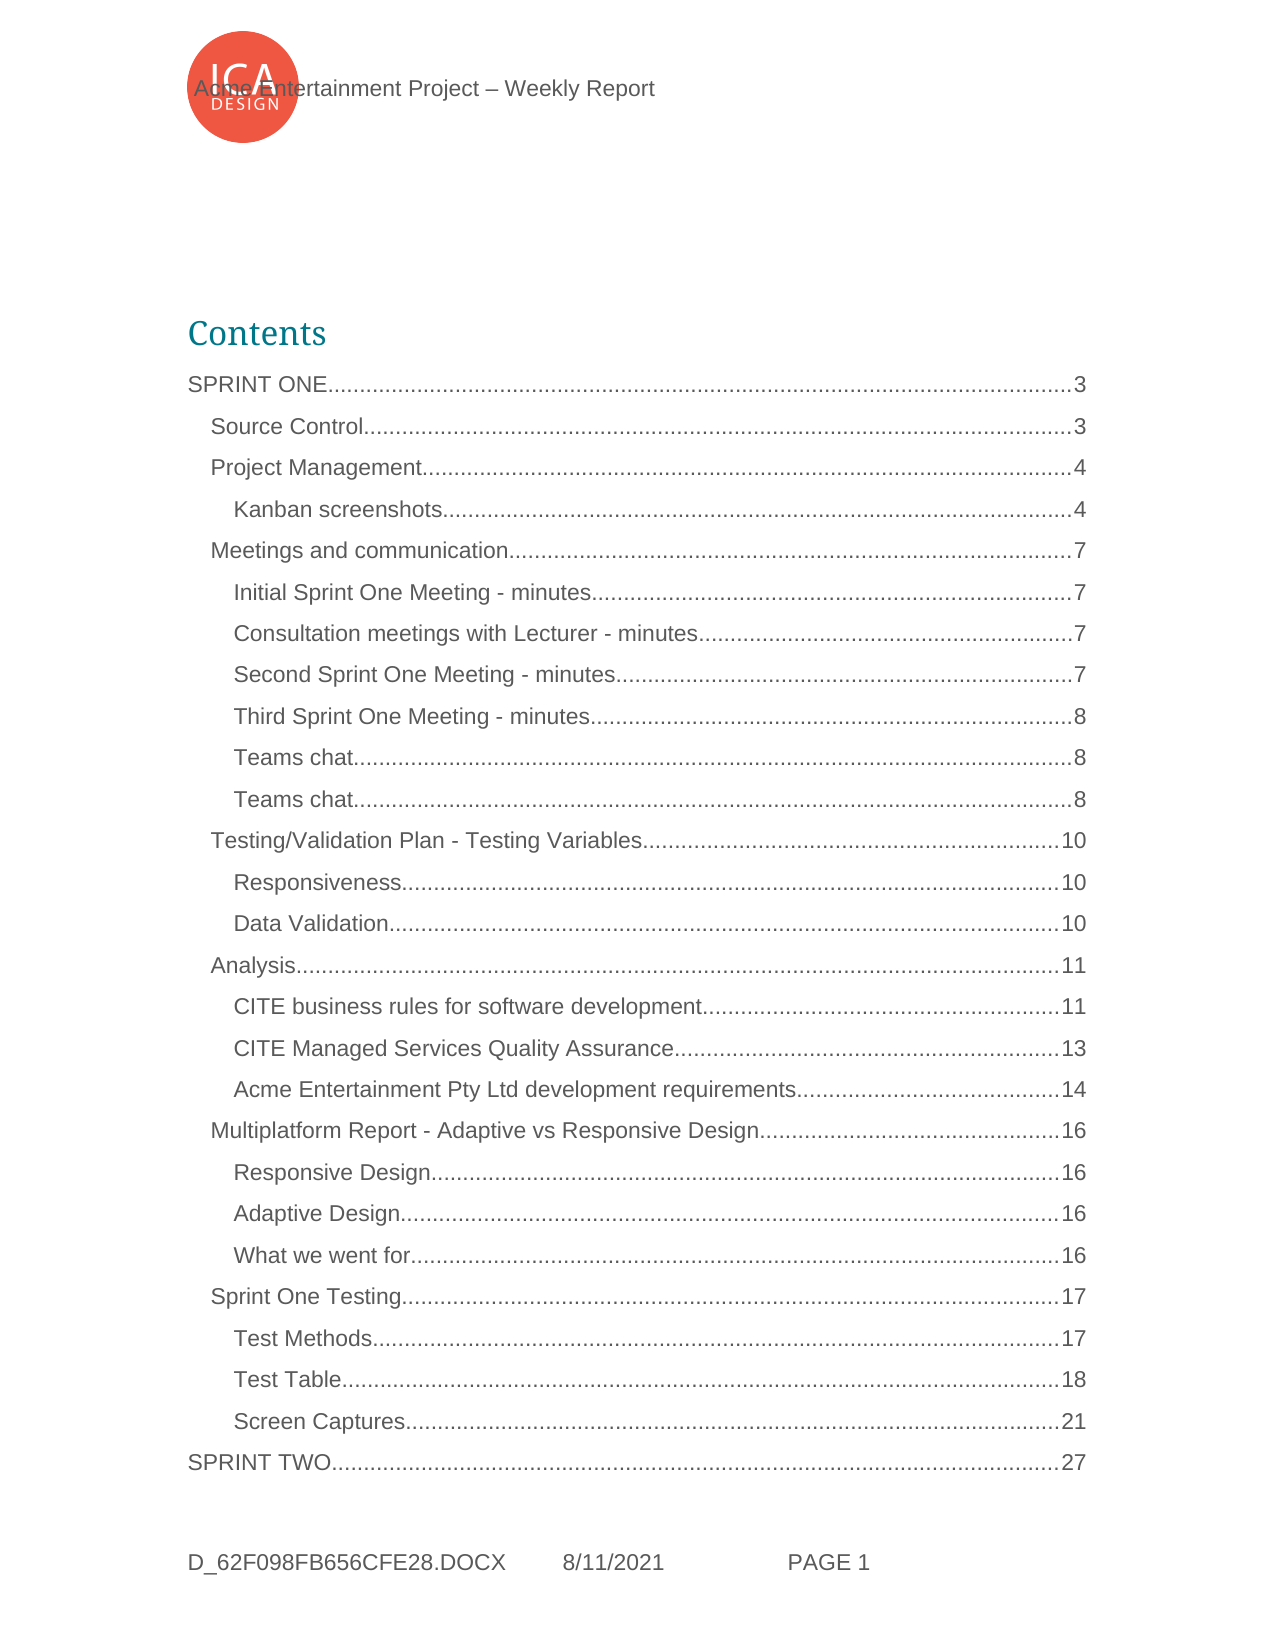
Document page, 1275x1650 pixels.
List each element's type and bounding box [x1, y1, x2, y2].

picture [187, 31, 299, 143]
